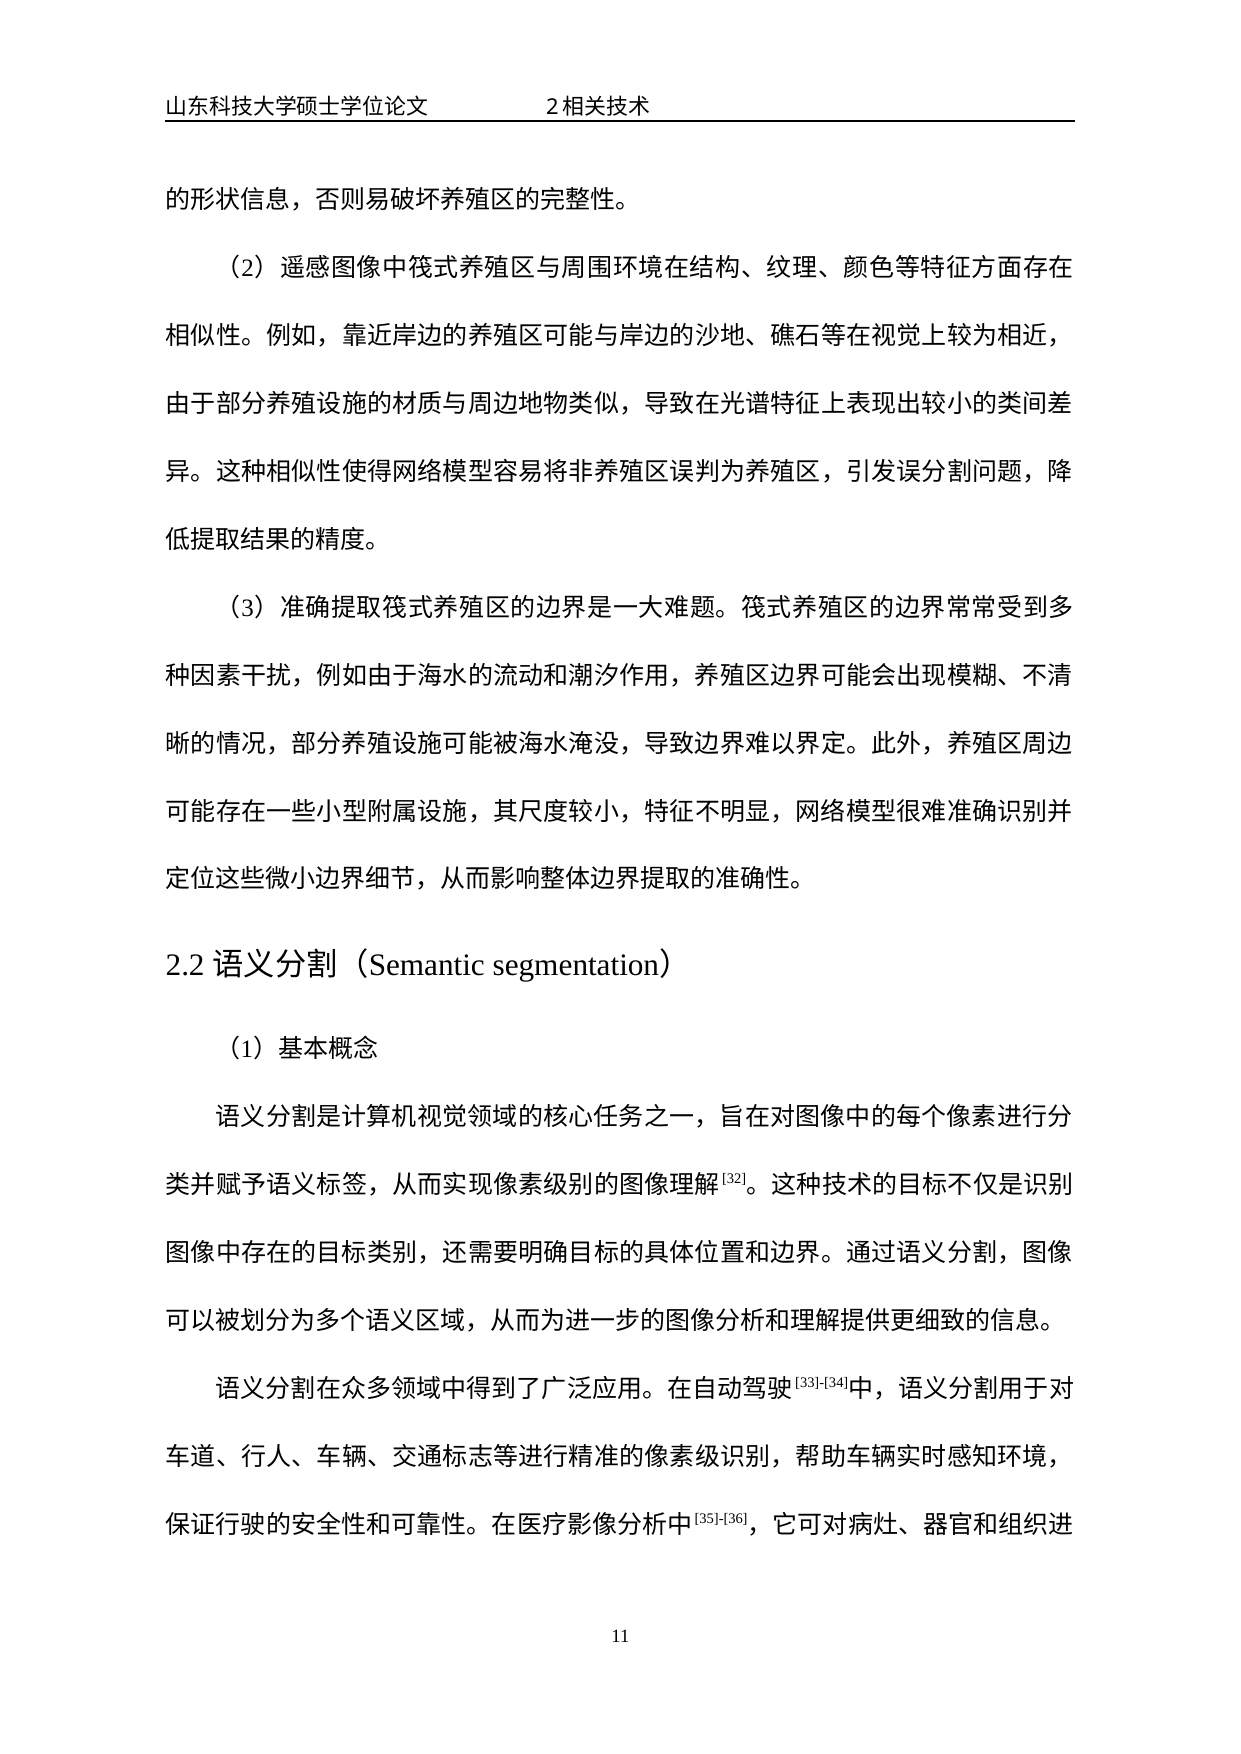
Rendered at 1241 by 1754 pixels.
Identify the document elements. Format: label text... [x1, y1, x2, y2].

text （3）准确提取筏式养殖区的边界是一大难题。筏式养殖区的边界常常受到多种因素干扰，例如由于海水的流动和潮汐作用，养殖区边界可能会出现模糊、不清晰的情况，部分养殖设施可能被海水淹没，导致边界难以界定。此外，养殖区周边可能存在一些小型附属设施，其尺度较小，特征不明显，网络模型很难准确识别并定位这些微小边界细节，从而影响整体边界提取的准确性。 [165, 571, 1075, 911]
text （1）基本概念 [165, 1013, 1075, 1081]
text （2）遥感图像中筏式养殖区与周围环境在结构、纹理、颜色等特征方面存在相似性。例如，靠近岸边的养殖区可能与岸边的沙地、礁石等在视觉上较为相近，由于部分养殖设施的材质与周边地物类似，导致在光谱特征上表现出较小的类间差异。这种相似性使得网络模型容易将非养殖区误判为养殖区，引发误分割问题，降低提取结果的精度。 [165, 232, 1075, 571]
text 语义分割是计算机视觉领域的核心任务之一，旨在对图像中的每个像素进行分类并赋予语义标签，从而实现像素级别的图像理解[32]。这种技术的目标不仅是识别图像中存在的目标类别，还需要明确目标的具体位置和边界。通过语义分割，图像可以被划分为多个语义区域，从而为进一步的图像分析和理解提供更细致的信息。 [165, 1081, 1075, 1352]
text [165, 164, 1075, 232]
subtitle 2.2 语义分割（Semantic segmentation） [165, 928, 1075, 996]
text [165, 1352, 1075, 1556]
